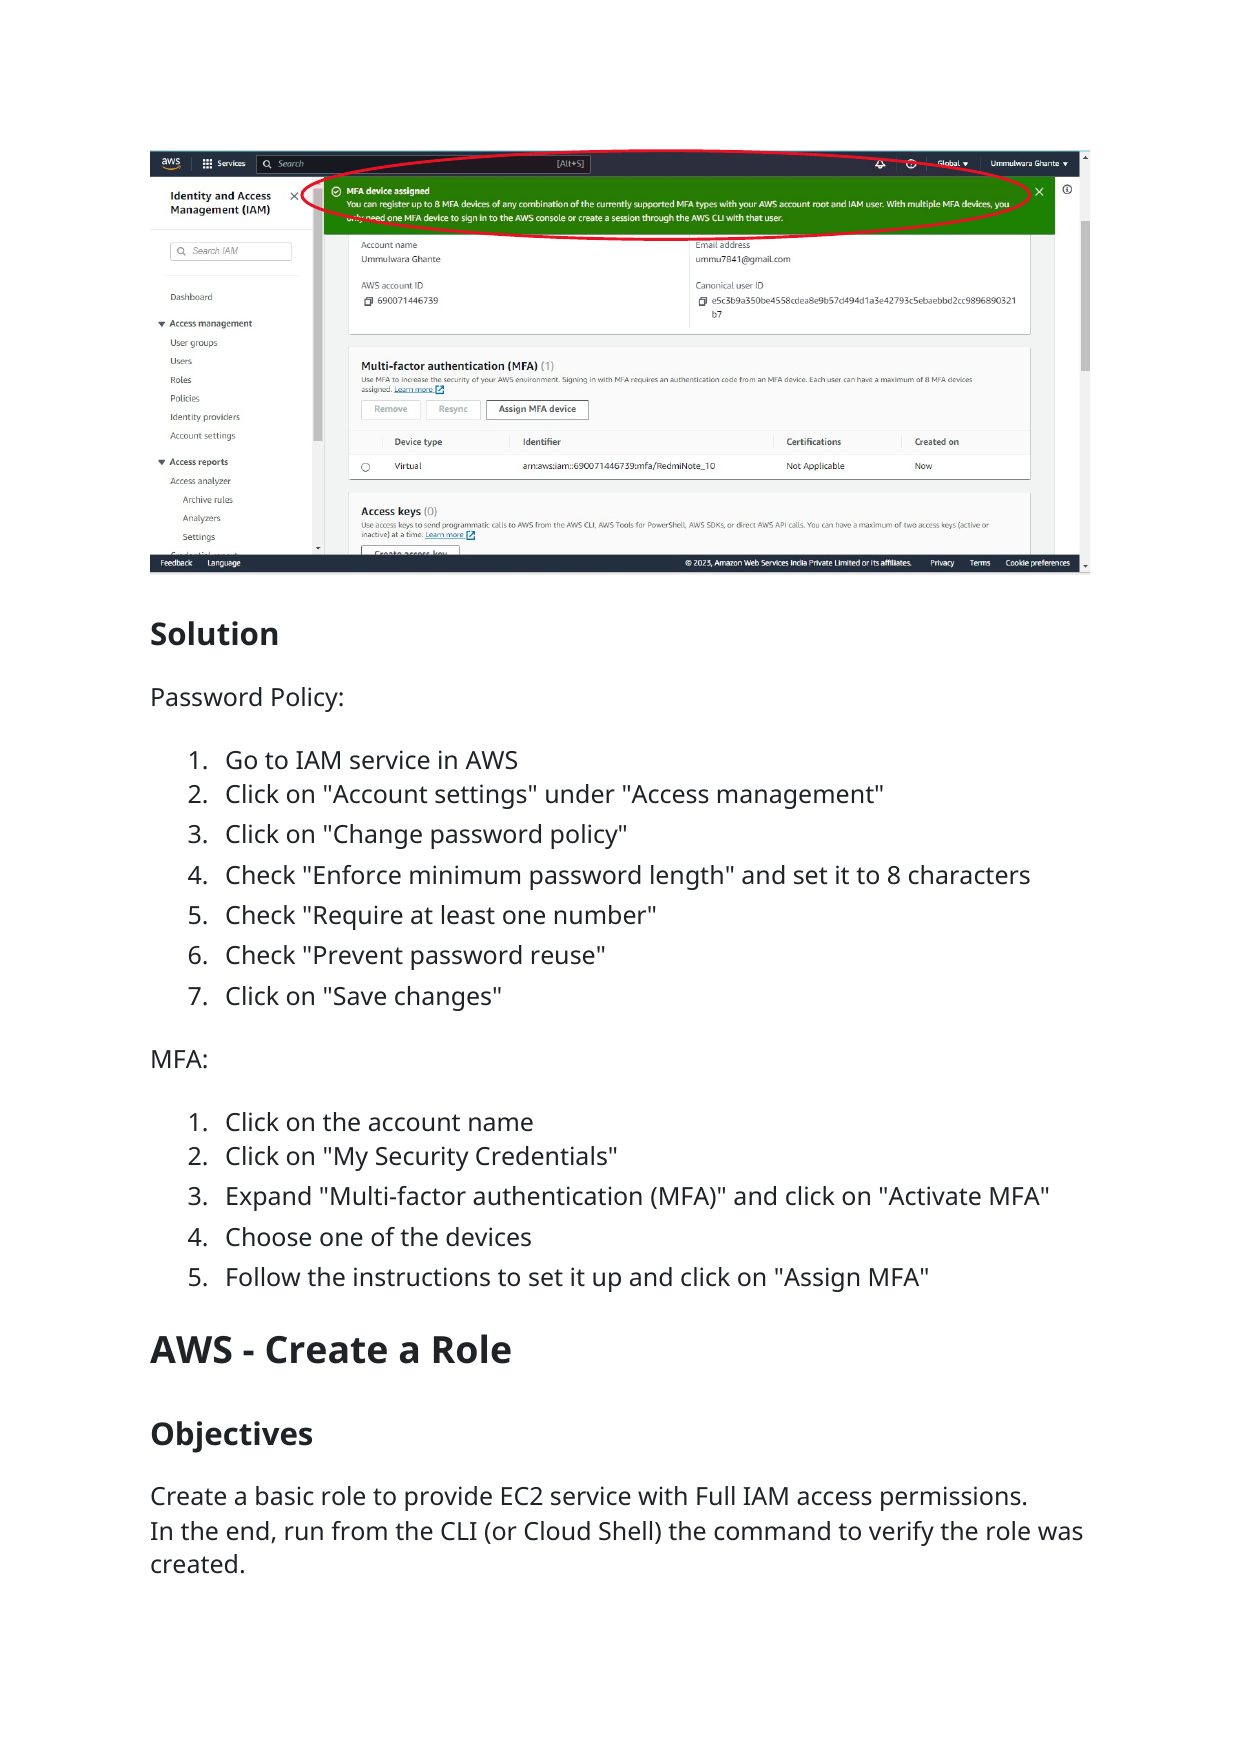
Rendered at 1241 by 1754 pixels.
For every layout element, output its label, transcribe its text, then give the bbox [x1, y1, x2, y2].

list Click on "Change password policy" [187, 817, 1090, 851]
list Click on "Save changes" [187, 978, 1090, 1012]
list Click on "Account settings" under "Access management" [187, 777, 1090, 811]
list Click on the account name [187, 1105, 1090, 1139]
picture [150, 150, 1091, 575]
list Check "Prevent password reuse" [187, 938, 1090, 972]
text MFA: [150, 1041, 1090, 1076]
list Click on "My Security Credentials" [187, 1139, 1090, 1173]
text Solution [150, 612, 1090, 654]
list Check "Require at least one number" [187, 898, 1090, 932]
list Expand "Multi-factor authentication (MFA)" and click on "Activate MFA" [187, 1179, 1090, 1213]
list Check "Enforce minimum password length" and set it to 8 characters [187, 857, 1090, 891]
picture [304, 153, 1028, 237]
text Objectives [150, 1411, 1090, 1454]
subtitle AWS - Create a Role [150, 1323, 1090, 1374]
text Password Policy: [150, 679, 1090, 713]
list Follow the instructions to set it up and click on "Assign MFA" [187, 1260, 1090, 1294]
list Choose one of the devices [187, 1219, 1090, 1253]
text Create a basic role to provide EC2 service with Full IAM access permissions. In the end, run from the CLI (or Cloud Shell) the command to verify the role was created. [150, 1479, 1090, 1581]
list Go to IAM service in AWS [187, 743, 1090, 777]
